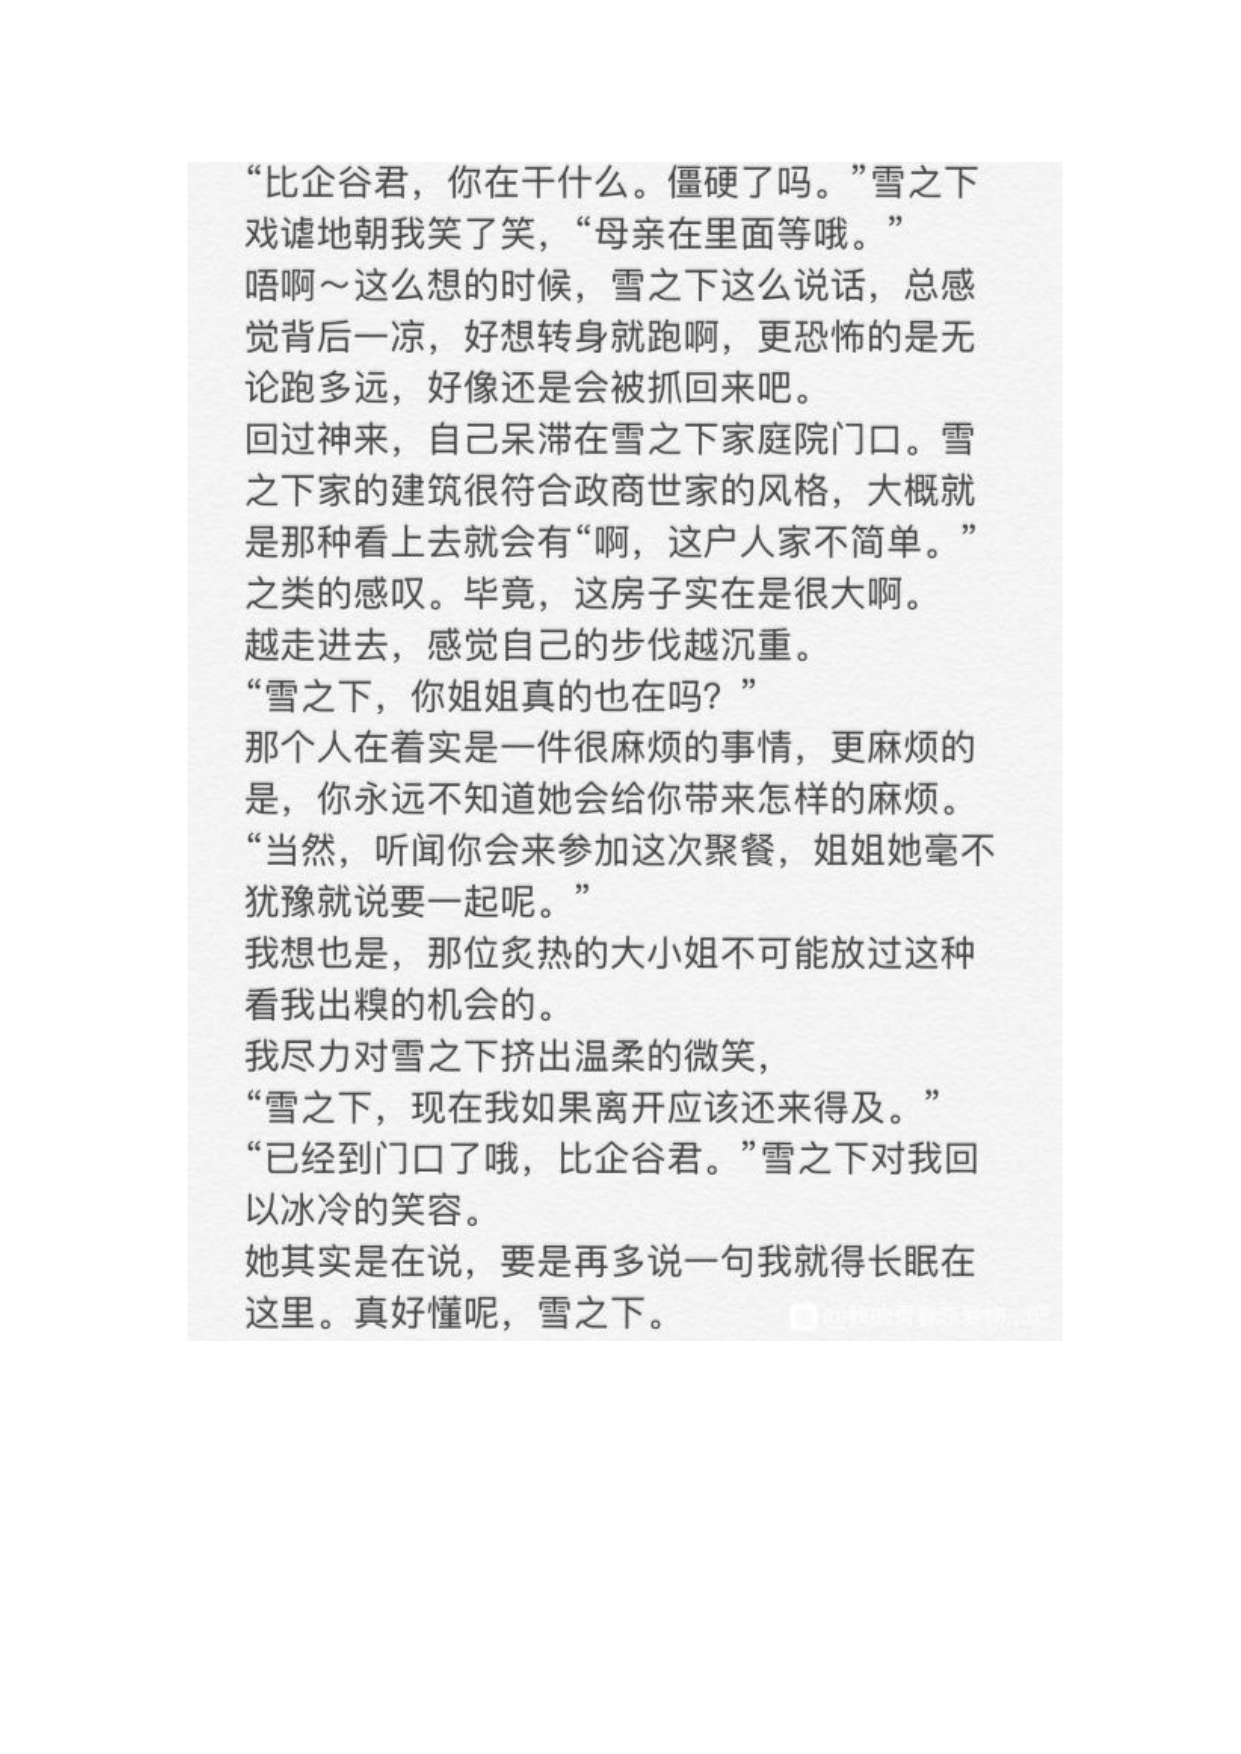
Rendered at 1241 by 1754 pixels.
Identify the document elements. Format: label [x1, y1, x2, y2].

picture [187, 162, 1063, 1341]
